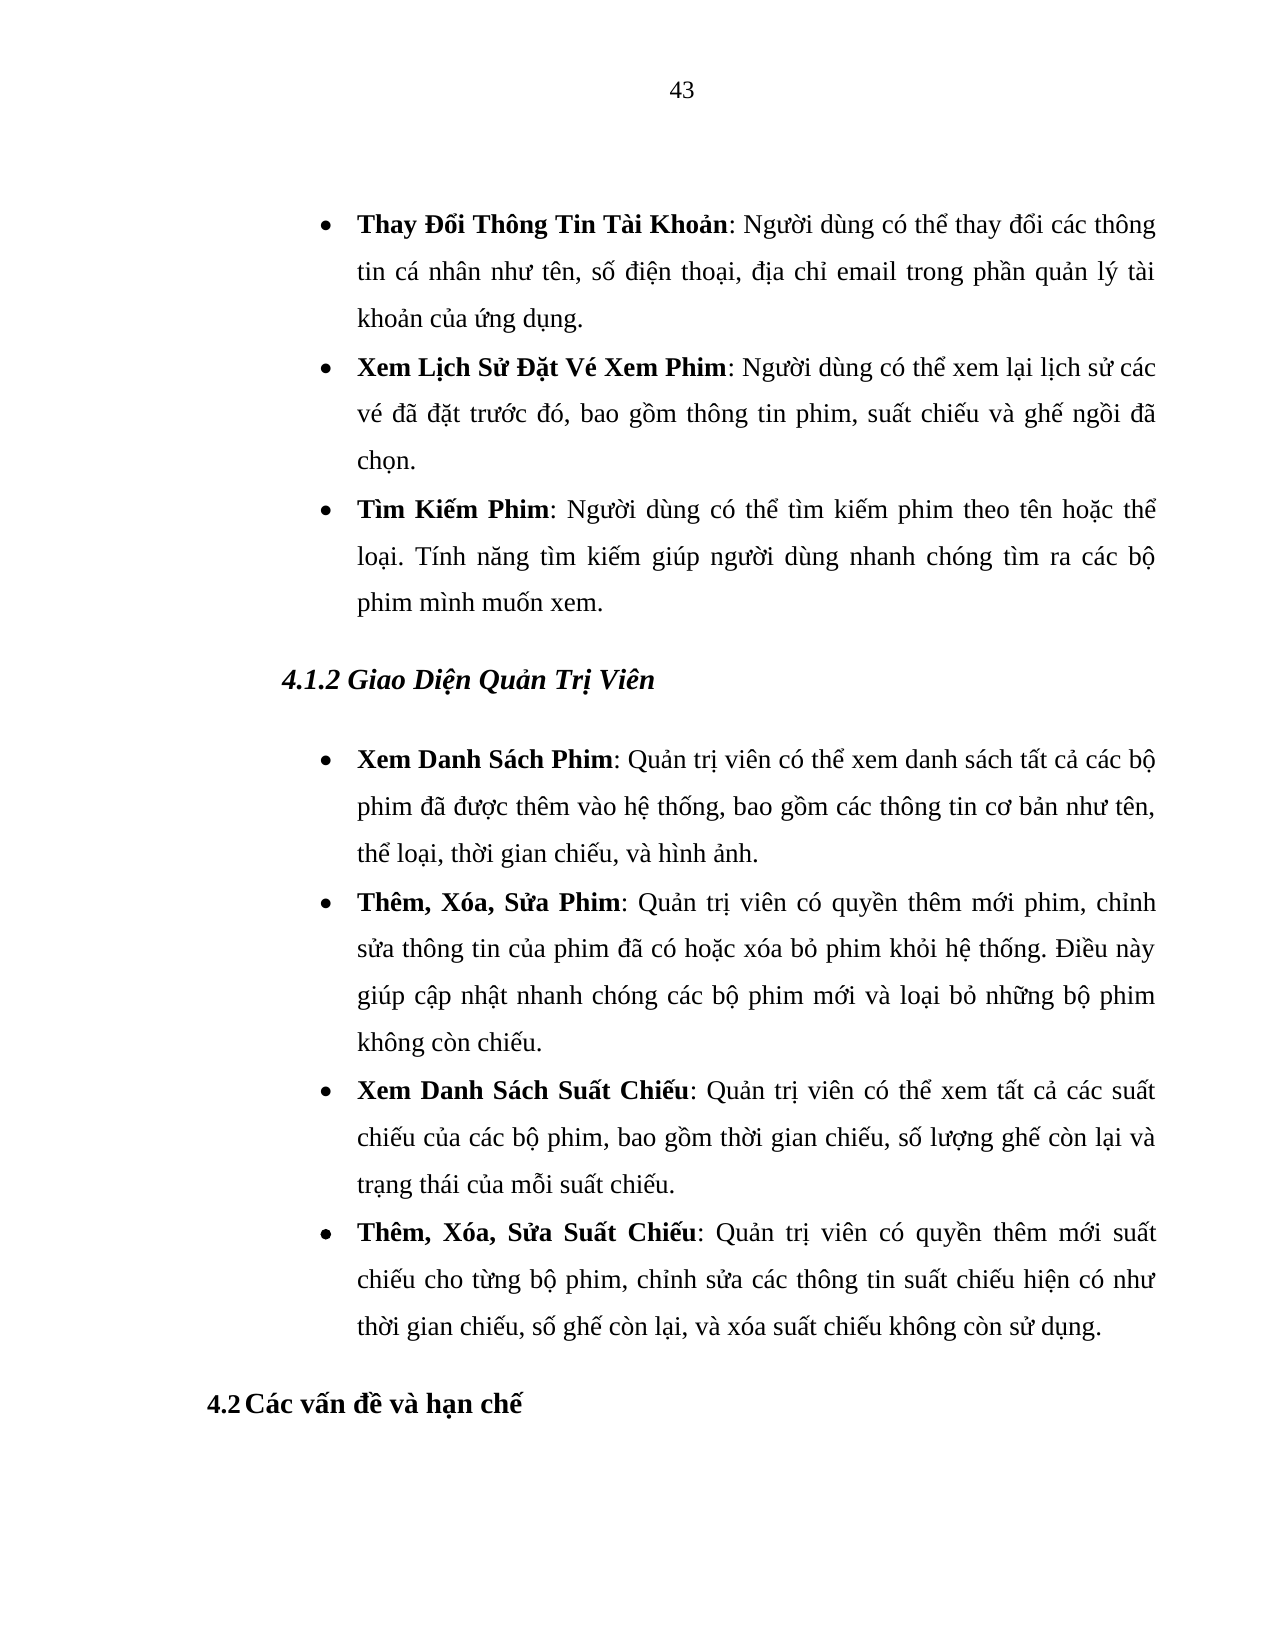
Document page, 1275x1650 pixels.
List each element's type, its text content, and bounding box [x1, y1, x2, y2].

list Xem Danh Sách Phim: Quản trị viên có thể xem danh sách tất cả các bộ phim đã được thêm vào hệ thống, bao gồm các thông tin cơ bản như tên, thể loại, thời gian chiếu, và hình ảnh. [319, 971, 1157, 1098]
list Quên Mật Khẩu: Tính năng quên mật khẩu cho phép người dùng yêu cầu gửi email khôi phục mật khẩu khi họ không thể nhớ mật khẩu đăng nhập. [319, 207, 1157, 333]
subtitle 4.1.2 Giao Diện Quản Trị Viên [207, 892, 1157, 925]
list Tìm Kiếm Phim: Người dùng có thể tìm kiếm phim theo tên hoặc thể loại. Tính năng tìm kiếm giúp người dùng nhanh chóng tìm ra các bộ phim mình muốn xem. [319, 721, 1157, 847]
list Thay Đổi Thông Tin Tài Khoản: Người dùng có thể thay đổi các thông tin cá nhân như tên, số điện thoại, địa chỉ email trong phần quản lý tài khoản của ứng dụng. [319, 378, 1157, 504]
list Xem Lịch Sử Đặt Vé Xem Phim: Người dùng có thể xem lại lịch sử các vé đã đặt trước đó, bao gồm thông tin phim, suất chiếu và ghế ngồi đã chọn. [319, 549, 1157, 676]
list Thêm, Xóa, Sửa Phim: Quản trị viên có quyền thêm mới phim, chỉnh sửa thông tin của phim đã có hoặc xóa bỏ phim khỏi hệ thống. Điều này giúp cập nhật nhanh chóng các bộ phim mới và loại bỏ những bộ phim không còn chiếu. [319, 1142, 1157, 1316]
